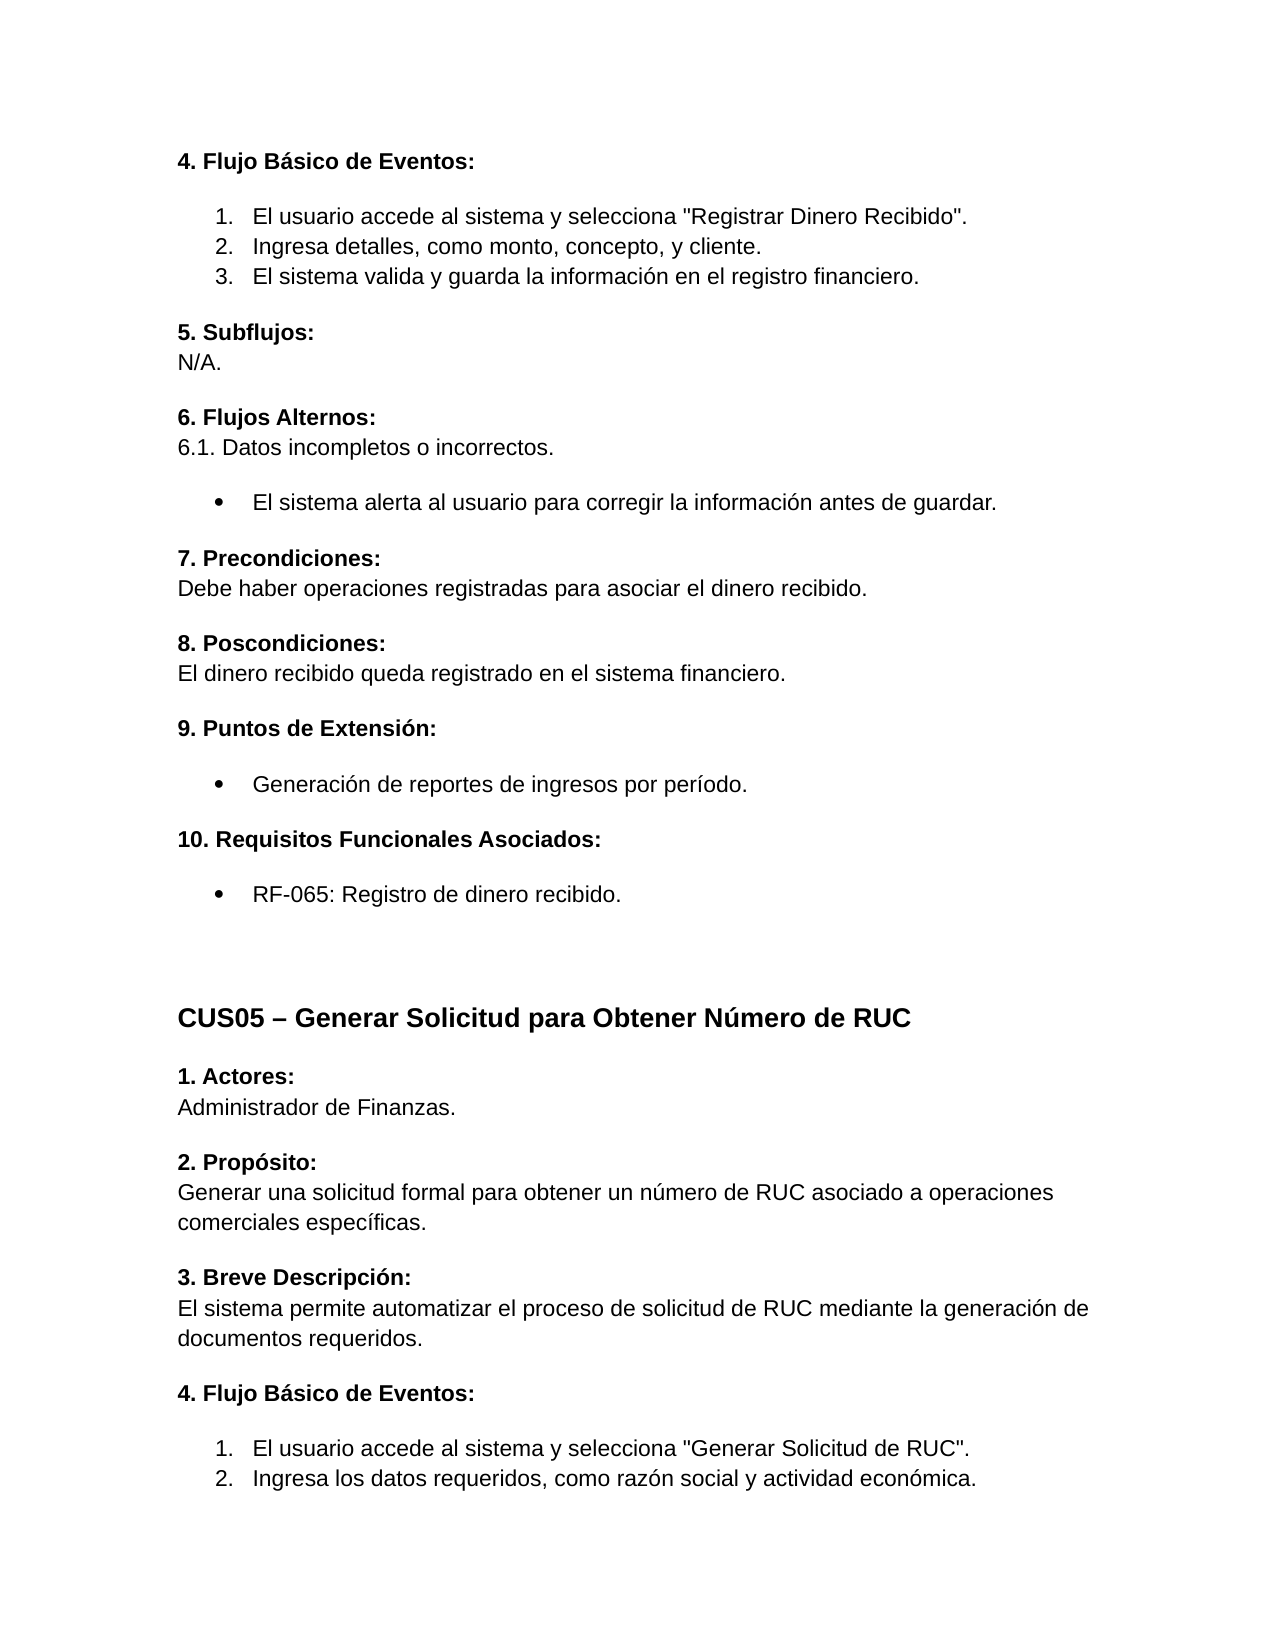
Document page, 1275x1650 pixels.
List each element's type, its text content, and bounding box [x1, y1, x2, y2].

text 2. Propósito: Generar una solicitud formal para obtener un número de RUC asociado a operaciones comerciales específicas. [177, 1149, 1098, 1236]
text 6. Flujos Alternos: 6.1. Datos incompletos o incorrectos. [177, 404, 1098, 460]
list El usuario accede al sistema y selecciona "Generar Solicitud de RUC". [215, 1435, 1098, 1462]
text 10. Requisitos Funcionales Asociados: [177, 826, 1098, 852]
subtitle CUS05 – Generar Solicitud para Obtener Número de RUC [177, 1002, 1098, 1034]
list El sistema alerta al usuario para corregir la información antes de guardar. [215, 489, 1098, 516]
text 9. Puntos de Extensión: [177, 715, 1098, 742]
text 4. Flujo Básico de Eventos: [177, 1380, 1098, 1406]
list El usuario accede al sistema y selecciona "Registrar Dinero Recibido". [215, 203, 1098, 229]
list RF-065: Registro de dinero recibido. [215, 881, 1098, 907]
text 3. Breve Descripción: El sistema permite automatizar el proceso de solicitud de RUC mediante la generación de documentos requeridos. [177, 1264, 1098, 1351]
text 1. Actores: Administrador de Finanzas. [177, 1063, 1098, 1120]
text 8. Poscondiciones: El dinero recibido queda registrado en el sistema financiero. [177, 630, 1098, 686]
text 5. Subflujos: N/A. [177, 318, 1098, 375]
list Ingresa los datos requeridos, como razón social y actividad económica. [215, 1465, 1098, 1492]
list Generación de reportes de ingresos por período. [215, 771, 1098, 797]
text 7. Precondiciones: Debe haber operaciones registradas para asociar el dinero recibido. [177, 544, 1098, 601]
text 4. Flujo Básico de Eventos: [177, 148, 1098, 174]
list Ingresa detalles, como monto, concepto, y cliente. [215, 233, 1098, 259]
list El sistema valida y guarda la información en el registro financiero. [215, 263, 1098, 289]
